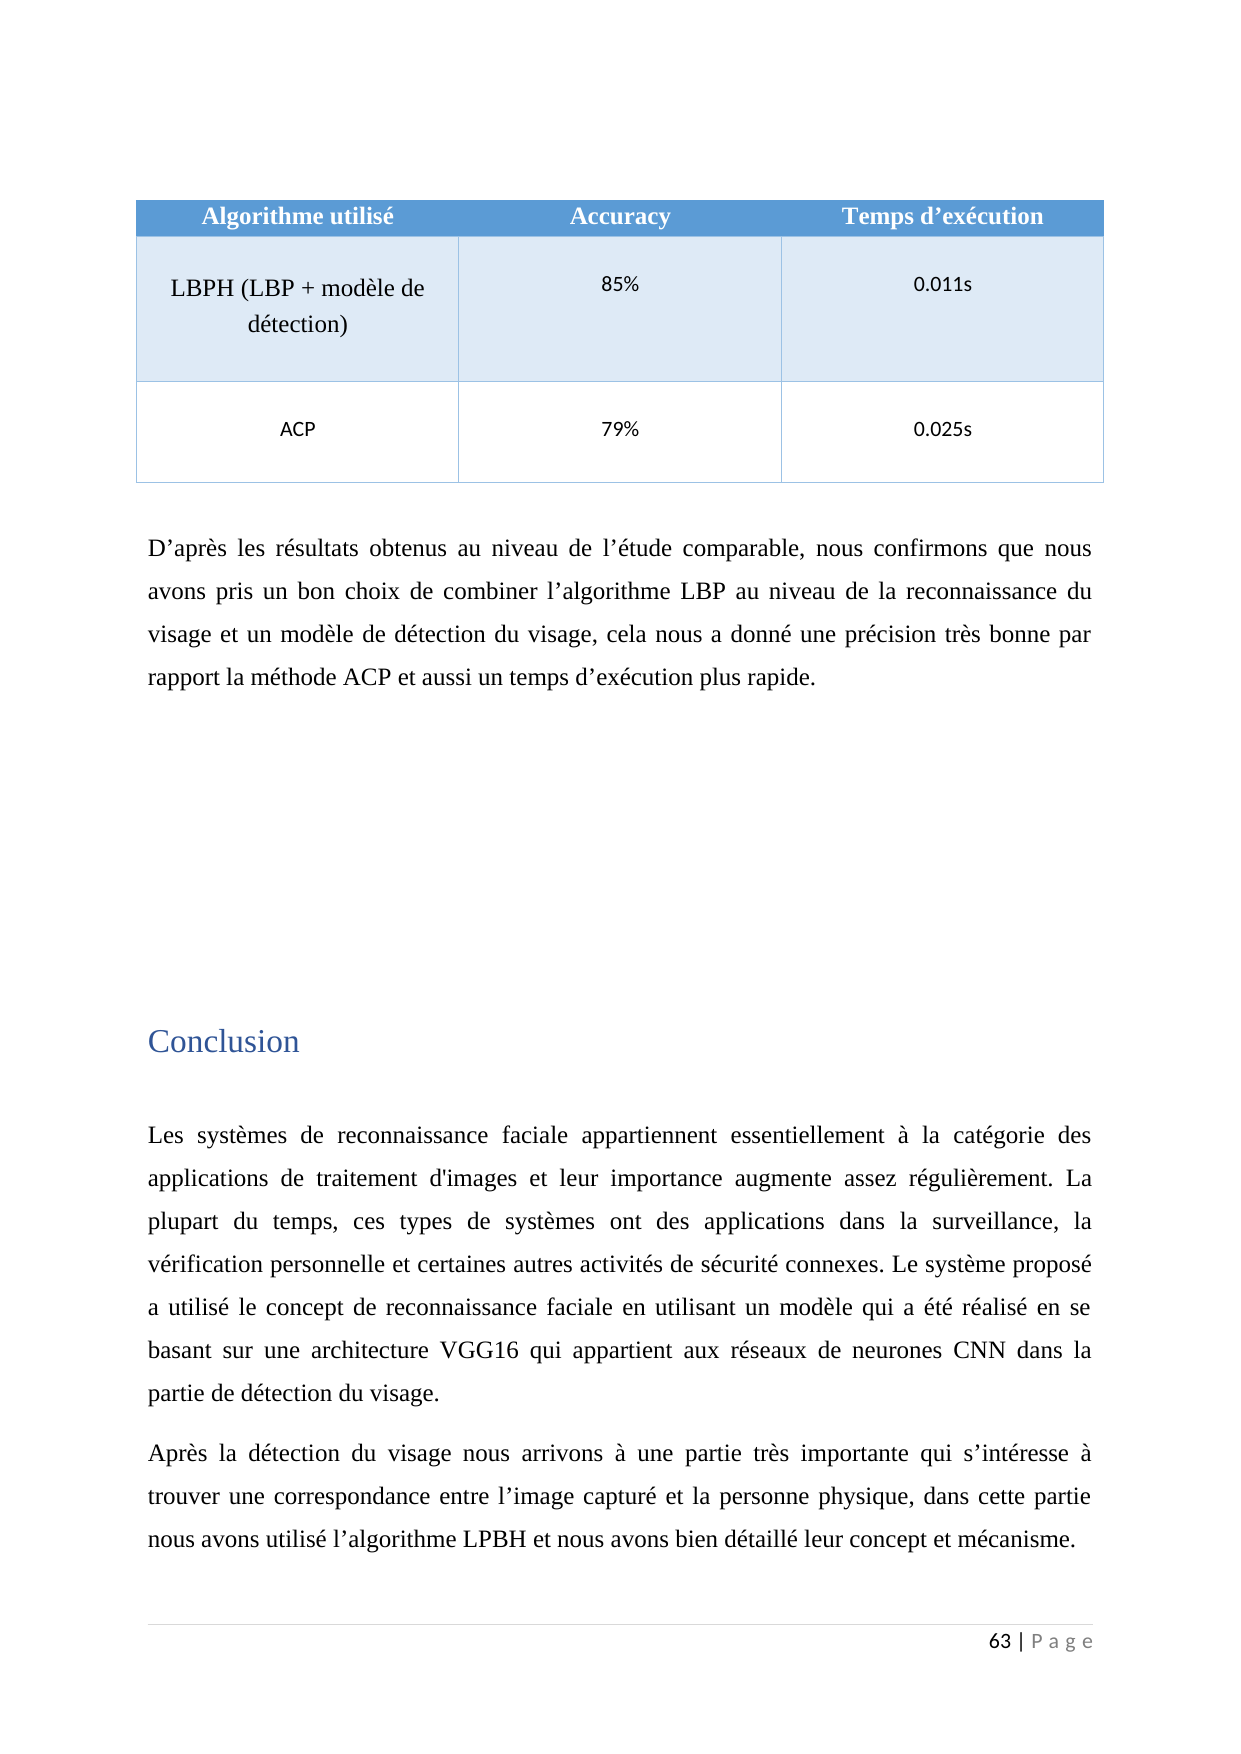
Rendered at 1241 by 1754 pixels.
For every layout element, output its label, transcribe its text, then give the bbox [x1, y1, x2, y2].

table_cell ACP [137, 382, 458, 482]
table_cell 0.025s [782, 382, 1103, 482]
table_header Accuracy [459, 201, 781, 236]
text Les systèmes de reconnaissance faciale appartiennent essentiellement à la catégorie des applications de traitement d'images et leur importance augmente assez régulièrement. La plupart du temps, ces types de systèmes ont des applications dans la surveillance, la vérification personnelle et certaines autres activités de sécurité connexes. Le système proposé a utilisé le concept de reconnaissance faciale en utilisant un modèle qui a été réalisé en se basant sur une architecture VGG16 qui appartient aux réseaux de neurones CNN dans la partie de détection du visage. [148, 1120, 1093, 1407]
table_cell LBPH (LBP + modèle de détection) [137, 237, 458, 381]
text D’après les résultats obtenus au niveau de l’étude comparable, nous confirmons que nous avons pris un bon choix de combiner l’algorithme LBP au niveau de la reconnaissance du visage et un modèle de détection du visage, cela nous a donné une précision très bonne par rapport la méthode ACP et aussi un temps d’exécution plus rapide. [148, 533, 1093, 691]
text Après la détection du visage nous arrivons à une partie très importante qui s’intéresse à trouver une correspondance entre l’image capturé et la personne physique, dans cette partie nous avons utilisé l’algorithme LPBH et nous avons bien détaillé leur concept et mécanisme. [148, 1438, 1093, 1553]
table_header Temps d’exécution [782, 201, 1103, 236]
table_cell 79% [459, 382, 781, 482]
table_header Algorithme utilisé [137, 201, 458, 236]
table_cell 0.011s [782, 237, 1103, 381]
subtitle Conclusion [148, 1022, 1093, 1060]
table_cell 85% [459, 237, 781, 381]
